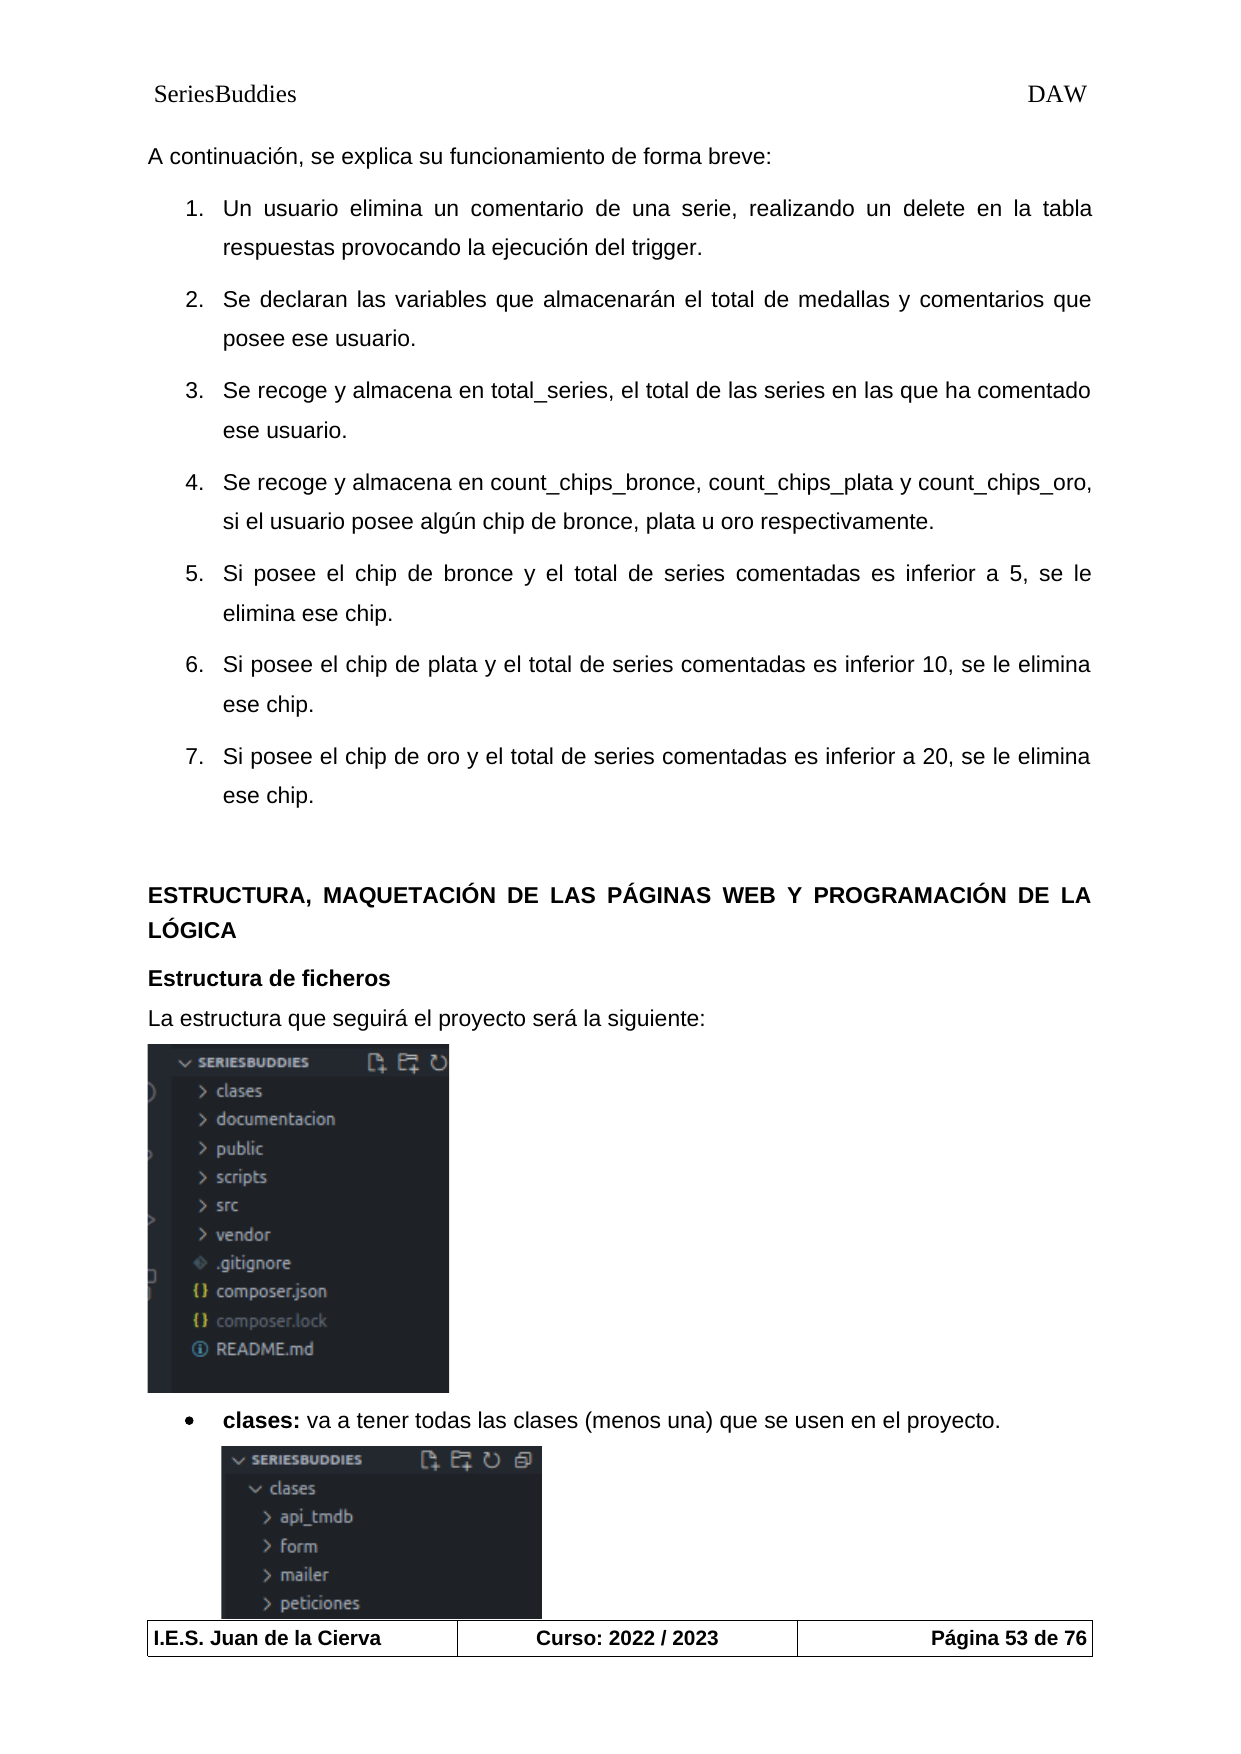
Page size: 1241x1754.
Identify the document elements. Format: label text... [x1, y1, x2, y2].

list Un usuario elimina un comentario de una serie, realizando un delete en la tabla respuestas provocando la ejecución del trigger. [185, 194, 1093, 260]
picture [147, 1044, 450, 1393]
text La estructura que seguirá el proyecto será la siguiente: [148, 1005, 1093, 1031]
picture [221, 1446, 542, 1619]
list Se recoge y almacena en total_series, el total de las series en las que ha comentado ese usuario. [185, 377, 1093, 443]
list Si posee el chip de plata y el total de series comentadas es inferior 10, se le elimina ese chip. [185, 651, 1093, 717]
list Se declaran las variables que almacenarán el total de medallas y comentarios que posee ese usuario. [185, 286, 1093, 352]
text A continuación, se explica su funcionamiento de forma breve: [148, 143, 1093, 169]
list clases: va a tener todas las clases (menos una) que se usen en el proyecto. [185, 1407, 1093, 1433]
text ESTRUCTURA, MAQUETACIÓN DE LAS PÁGINAS WEB Y PROGRAMACIÓN DE LA LÓGICA [148, 882, 1093, 944]
text Estructura de ficheros [148, 965, 1093, 992]
list Si posee el chip de bronce y el total de series comentadas es inferior a 5, se le elimina ese chip. [185, 560, 1093, 626]
list Si posee el chip de oro y el total de series comentadas es inferior a 20, se le elimina ese chip. [185, 743, 1093, 808]
list Se recoge y almacena en count_chips_bronce, count_chips_plata y count_chips_oro, si el usuario posee algún chip de bronce, plata u oro respectivamente. [185, 469, 1093, 534]
